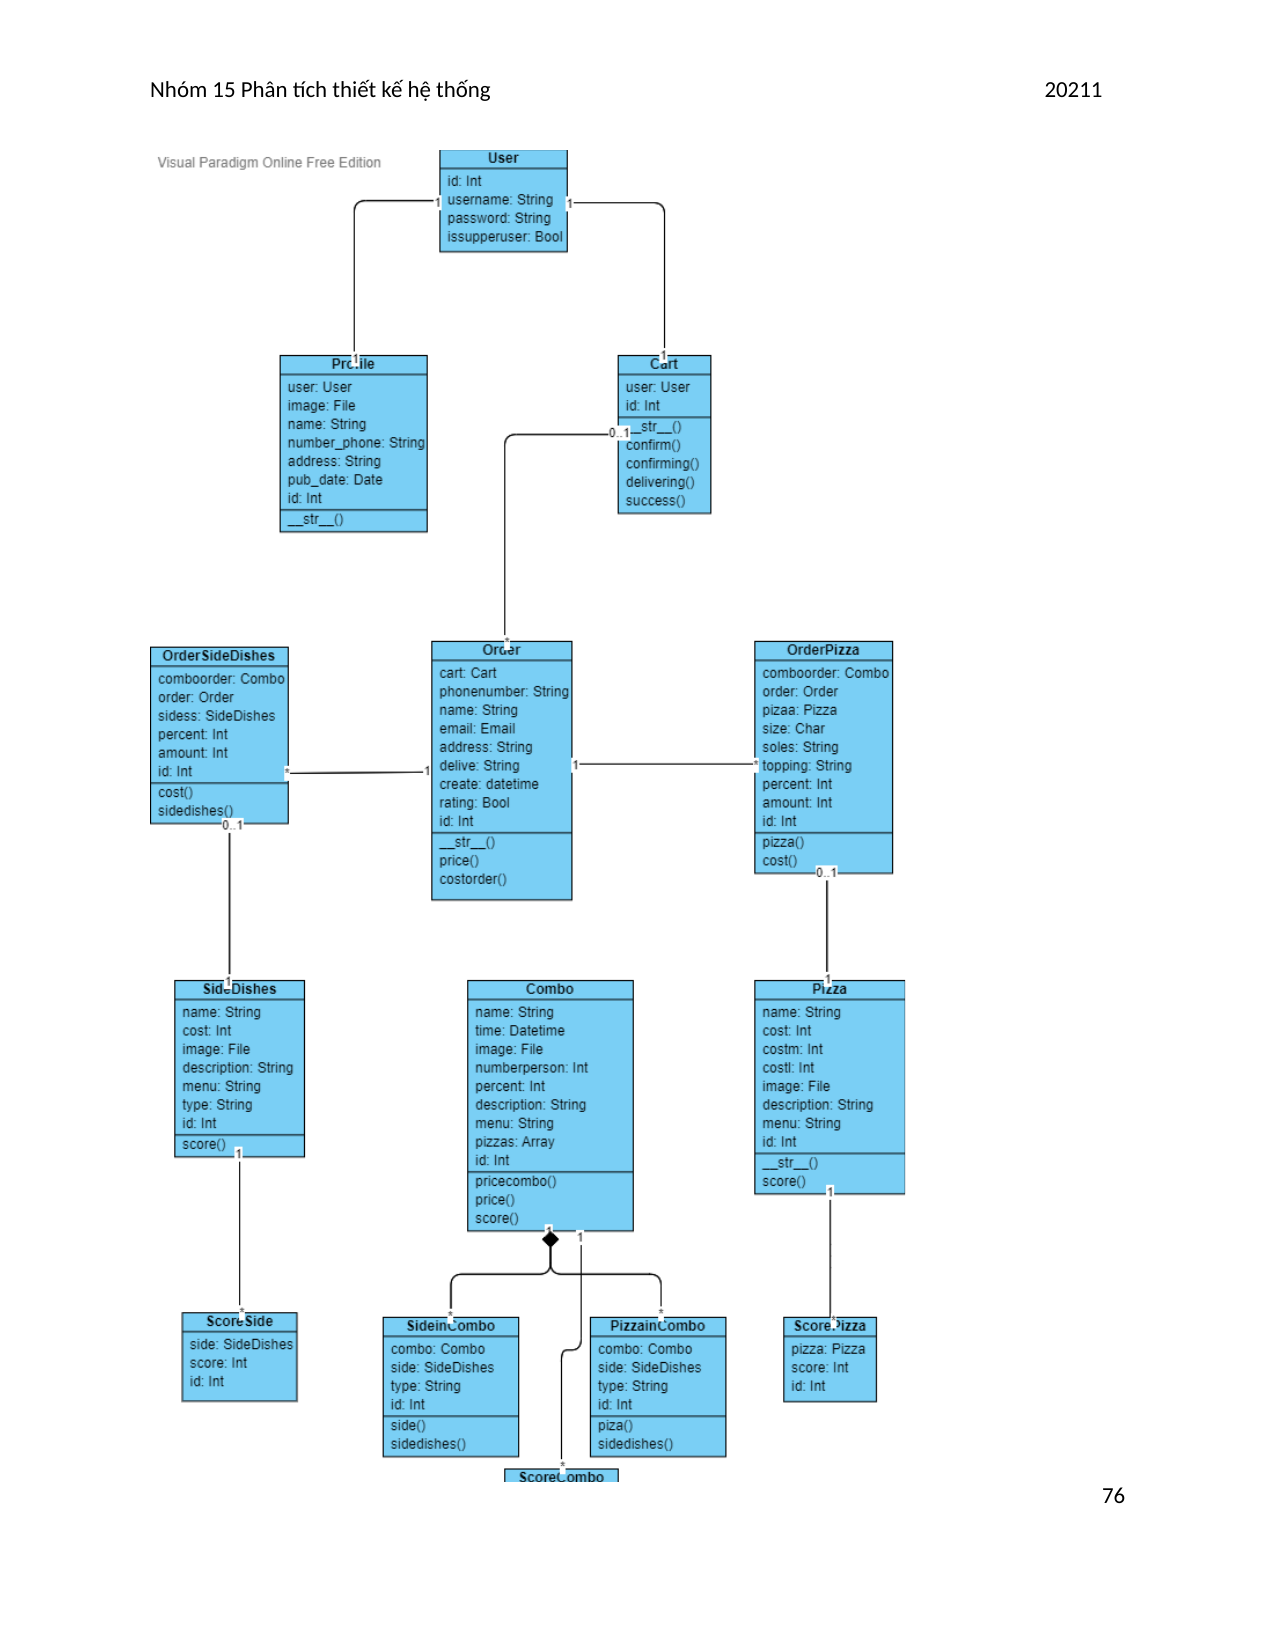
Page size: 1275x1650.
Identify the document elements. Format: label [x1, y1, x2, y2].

picture [150, 150, 905, 1482]
